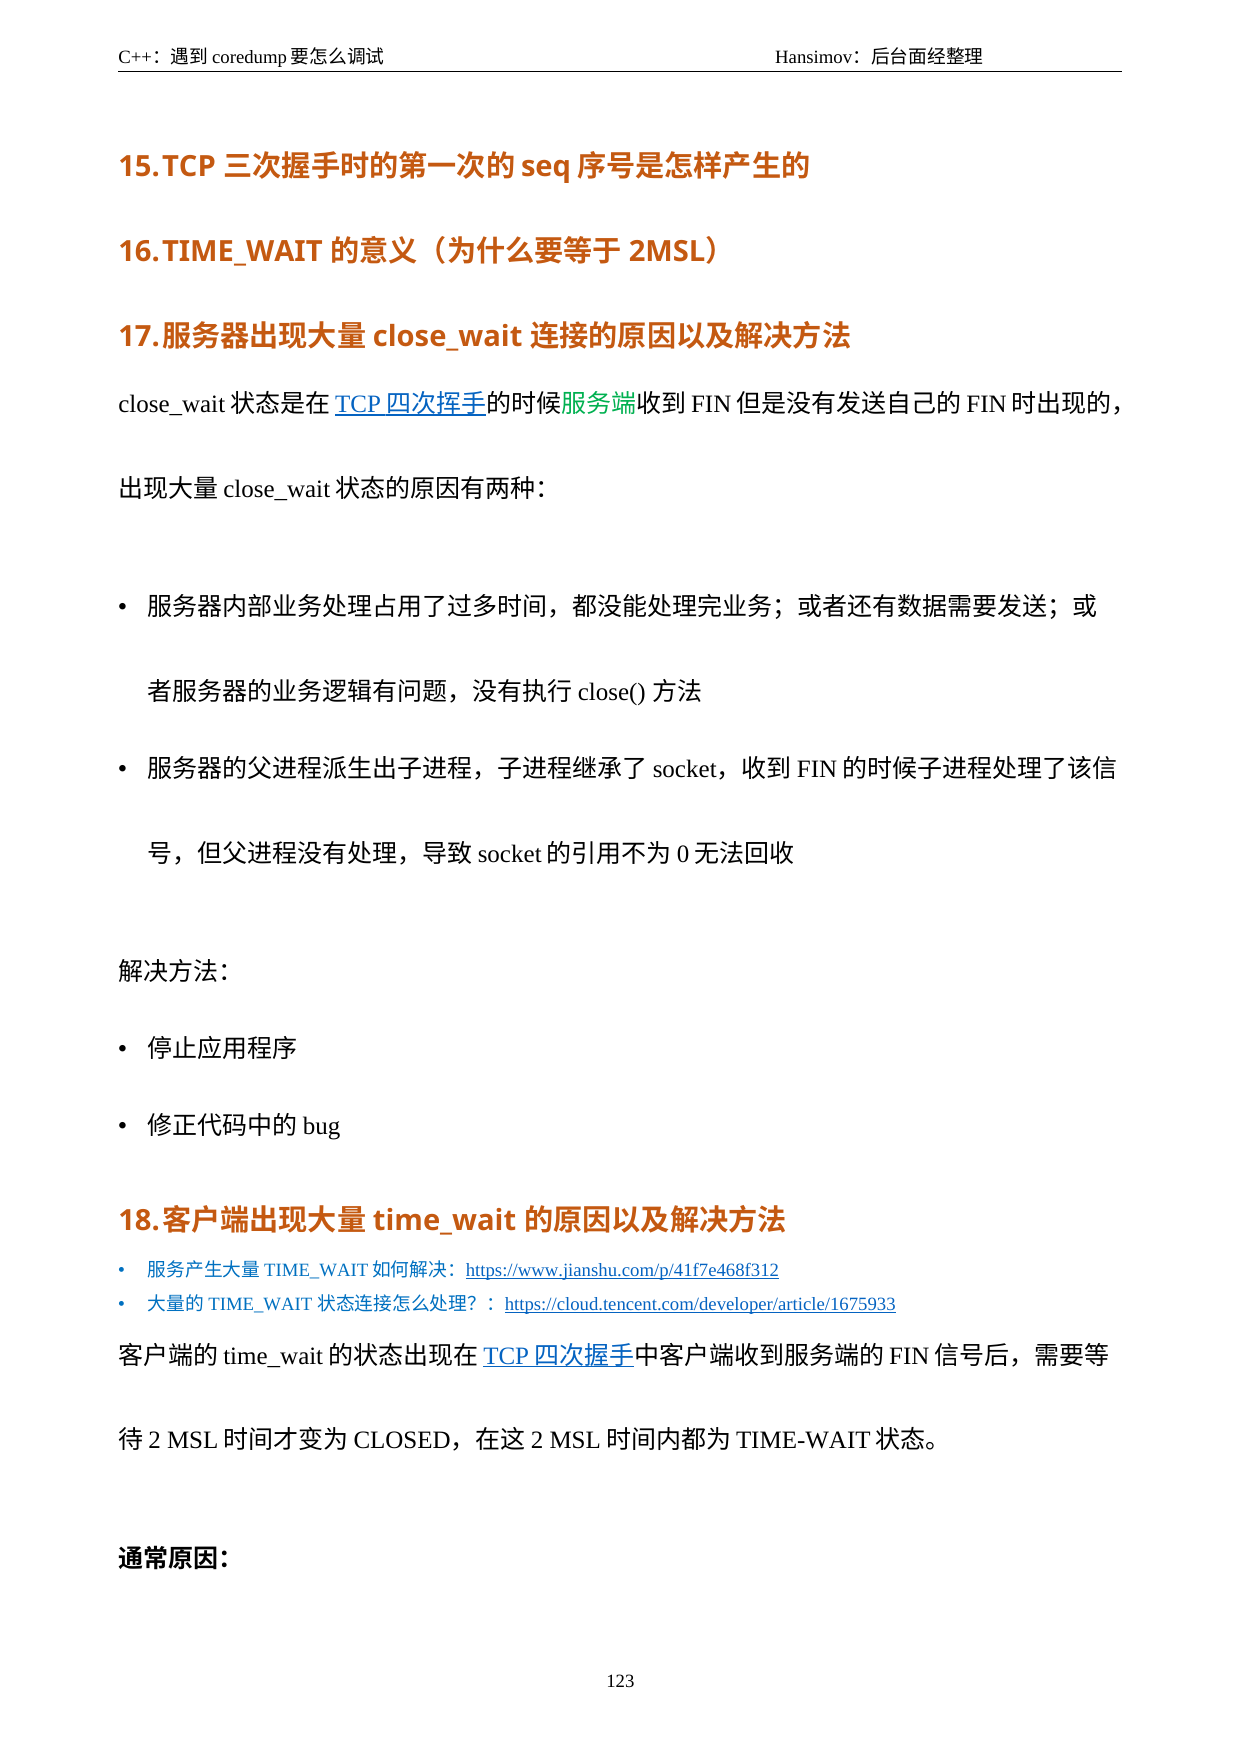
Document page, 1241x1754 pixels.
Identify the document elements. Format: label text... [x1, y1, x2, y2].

subtitle TIME_WAIT 的意义（为什么要等于 2MSL） [118, 215, 1097, 283]
subtitle 服务器出现大量 close_wait 连接的原因以及解决方法 [118, 300, 1097, 368]
text 解决方法： [118, 936, 1122, 1003]
text close_wait状态是在TCP四次挥手的时候服务端收到FIN但是没有发送自己的FIN时出现的，出现大量close_wait状态的原因有两种： [118, 368, 1122, 520]
text 修正代码中的bug [118, 1089, 1122, 1157]
text 服务产生大量TIME_WAIT如何解决：https://www.jianshu.com/p/41f7e468f312 [118, 1251, 1122, 1285]
text 大量的 TIME_WAIT 状态连接怎么处理？：https://cloud.tencent.com/developer/article/1675933 [118, 1285, 1122, 1319]
text 服务器内部业务处理占用了过多时间，都没能处理完业务；或者还有数据需要发送；或者服务器的业务逻辑有问题，没有执行close() 方法 [118, 571, 1122, 723]
text 停止应用程序 [118, 1012, 1122, 1080]
subtitle TCP 三次握手时的第一次的seq序号是怎样产生的 [118, 130, 1097, 198]
text 服务器的父进程派生出子进程，子进程继承了socket，收到FIN的时候子进程处理了该信号，但父进程没有处理，导致socket的引用不为0无法回收 [118, 732, 1122, 885]
text 通常原因： [118, 1522, 1122, 1590]
subtitle 客户端出现大量 time_wait 的原因以及解决方法 [118, 1183, 1122, 1251]
text 客户端的time_wait的状态出现在TCP四次握手中客户端收到服务端的FIN信号后，需要等待2 MSL时间才变为CLOSED，在这2 MSL时间内都为TIME-WAIT状态。 [118, 1319, 1122, 1472]
